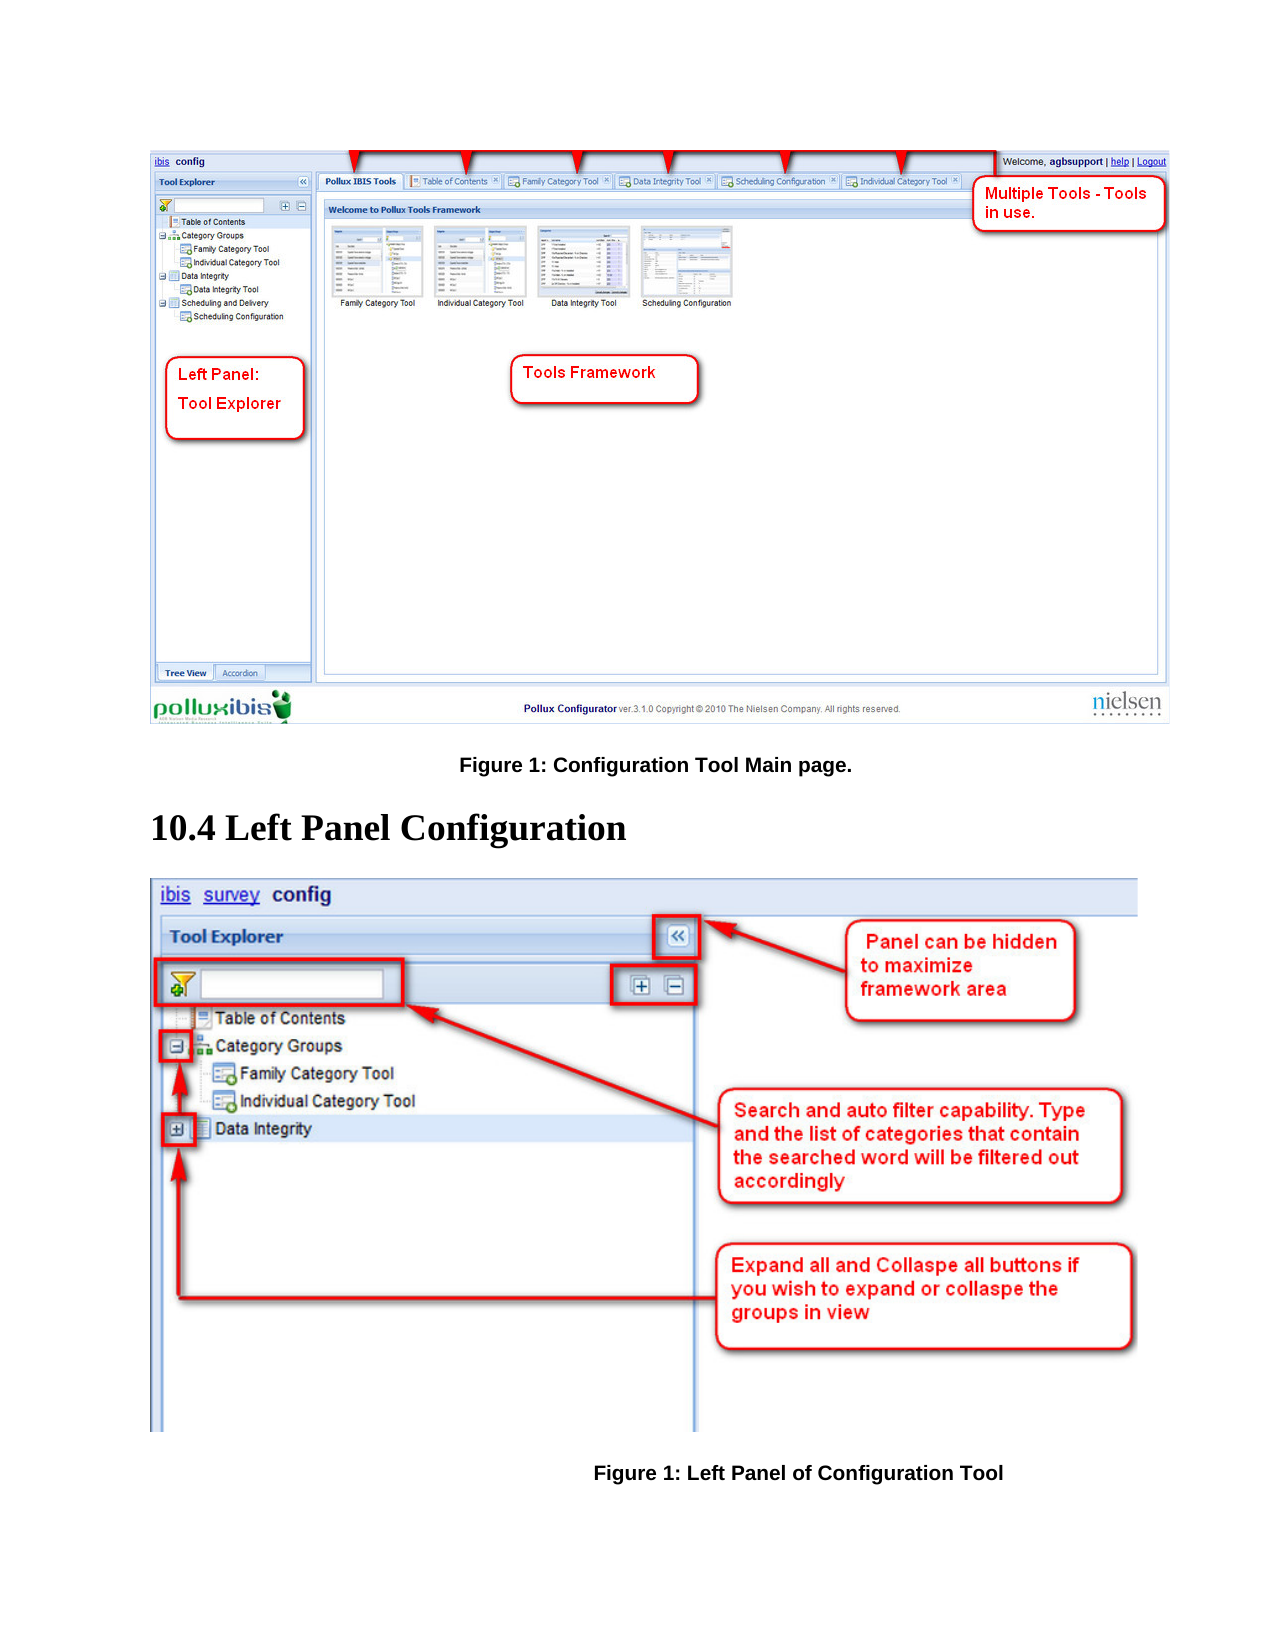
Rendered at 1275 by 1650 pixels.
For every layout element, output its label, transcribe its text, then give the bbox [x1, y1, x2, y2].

picture [150, 150, 1170, 724]
text Figure 1: Configuration Tool Main page. [150, 753, 1125, 777]
text Figure 1: Left Panel of Configuration Tool [150, 1461, 1125, 1485]
text 10.4 Left Panel Configuration [150, 806, 1125, 849]
picture [150, 878, 1138, 1432]
